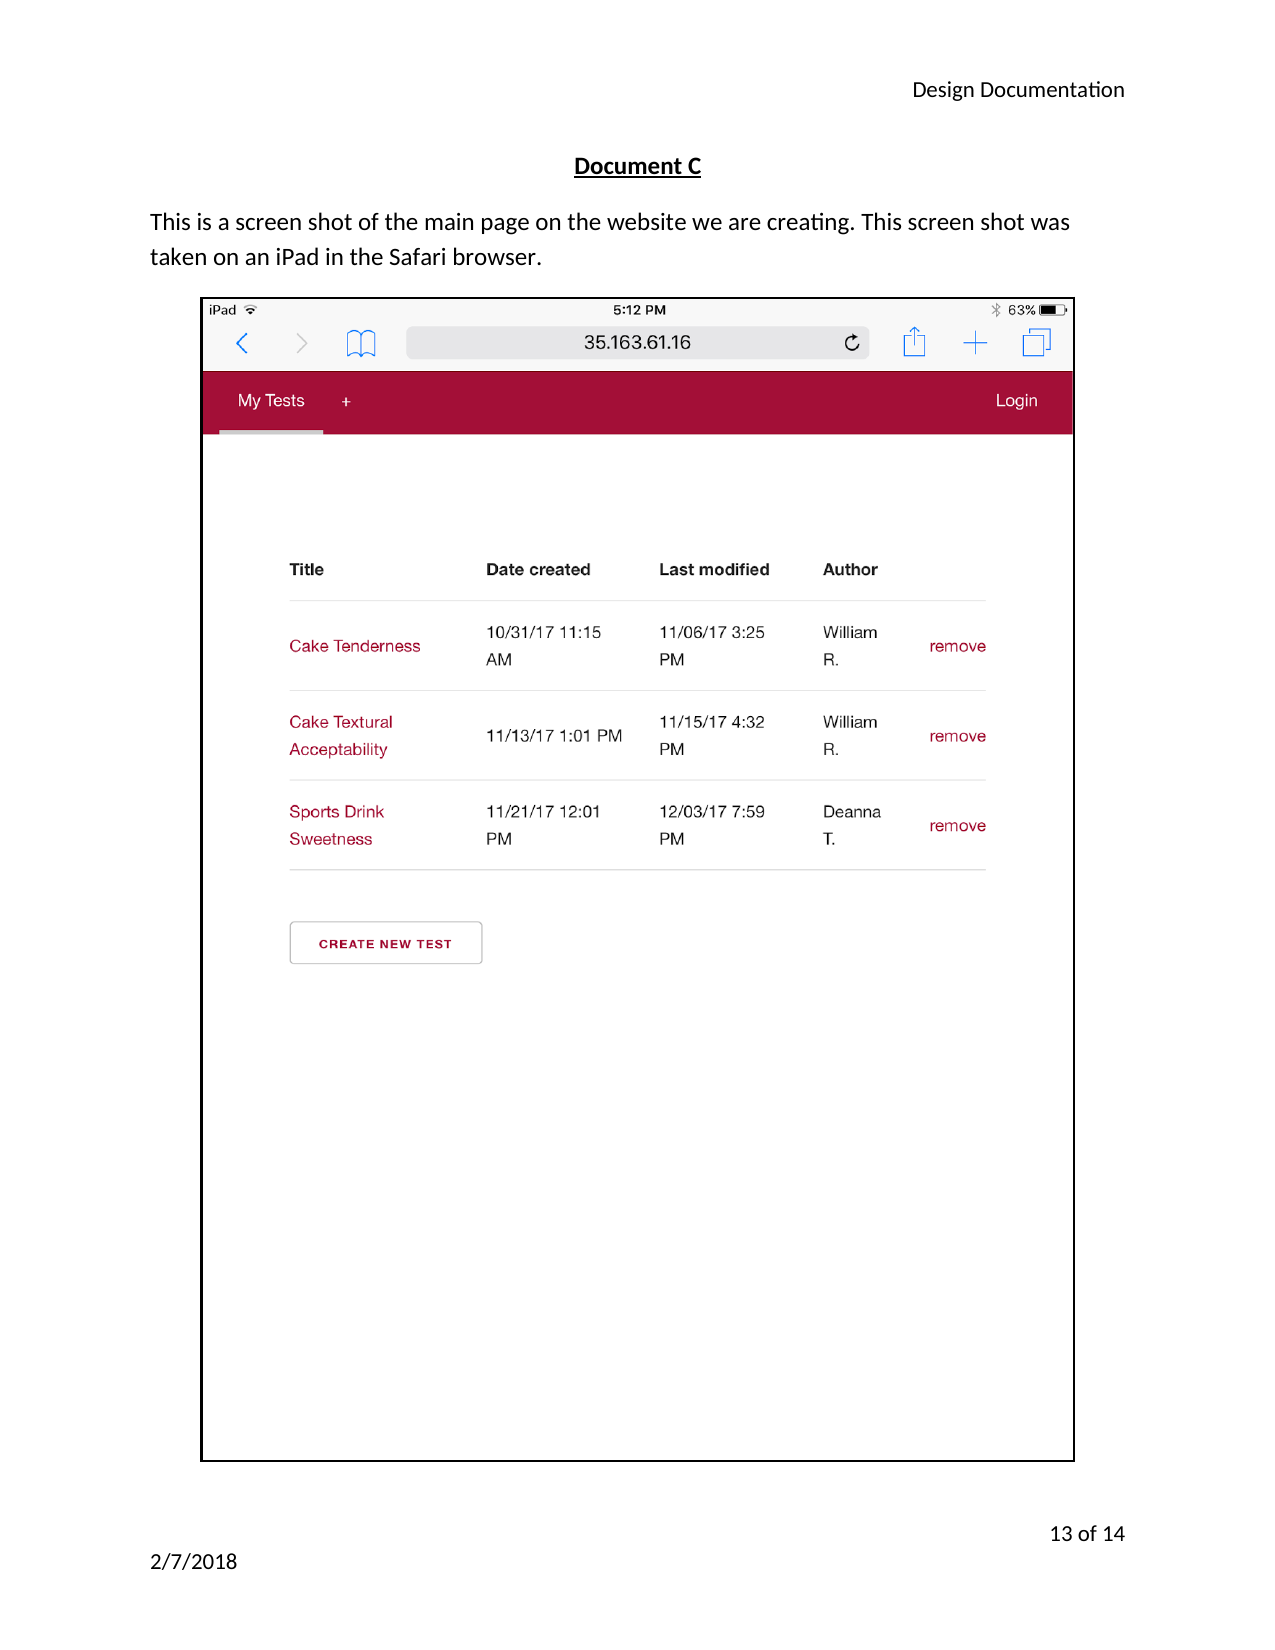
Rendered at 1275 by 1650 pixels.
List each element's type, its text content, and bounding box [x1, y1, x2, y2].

text This is a screen shot of the main page on the website we are creating. This screen shot was taken on an iPad in the Safari browser. [150, 206, 1125, 271]
text Document C [150, 150, 1125, 181]
picture [203, 299, 1073, 1460]
